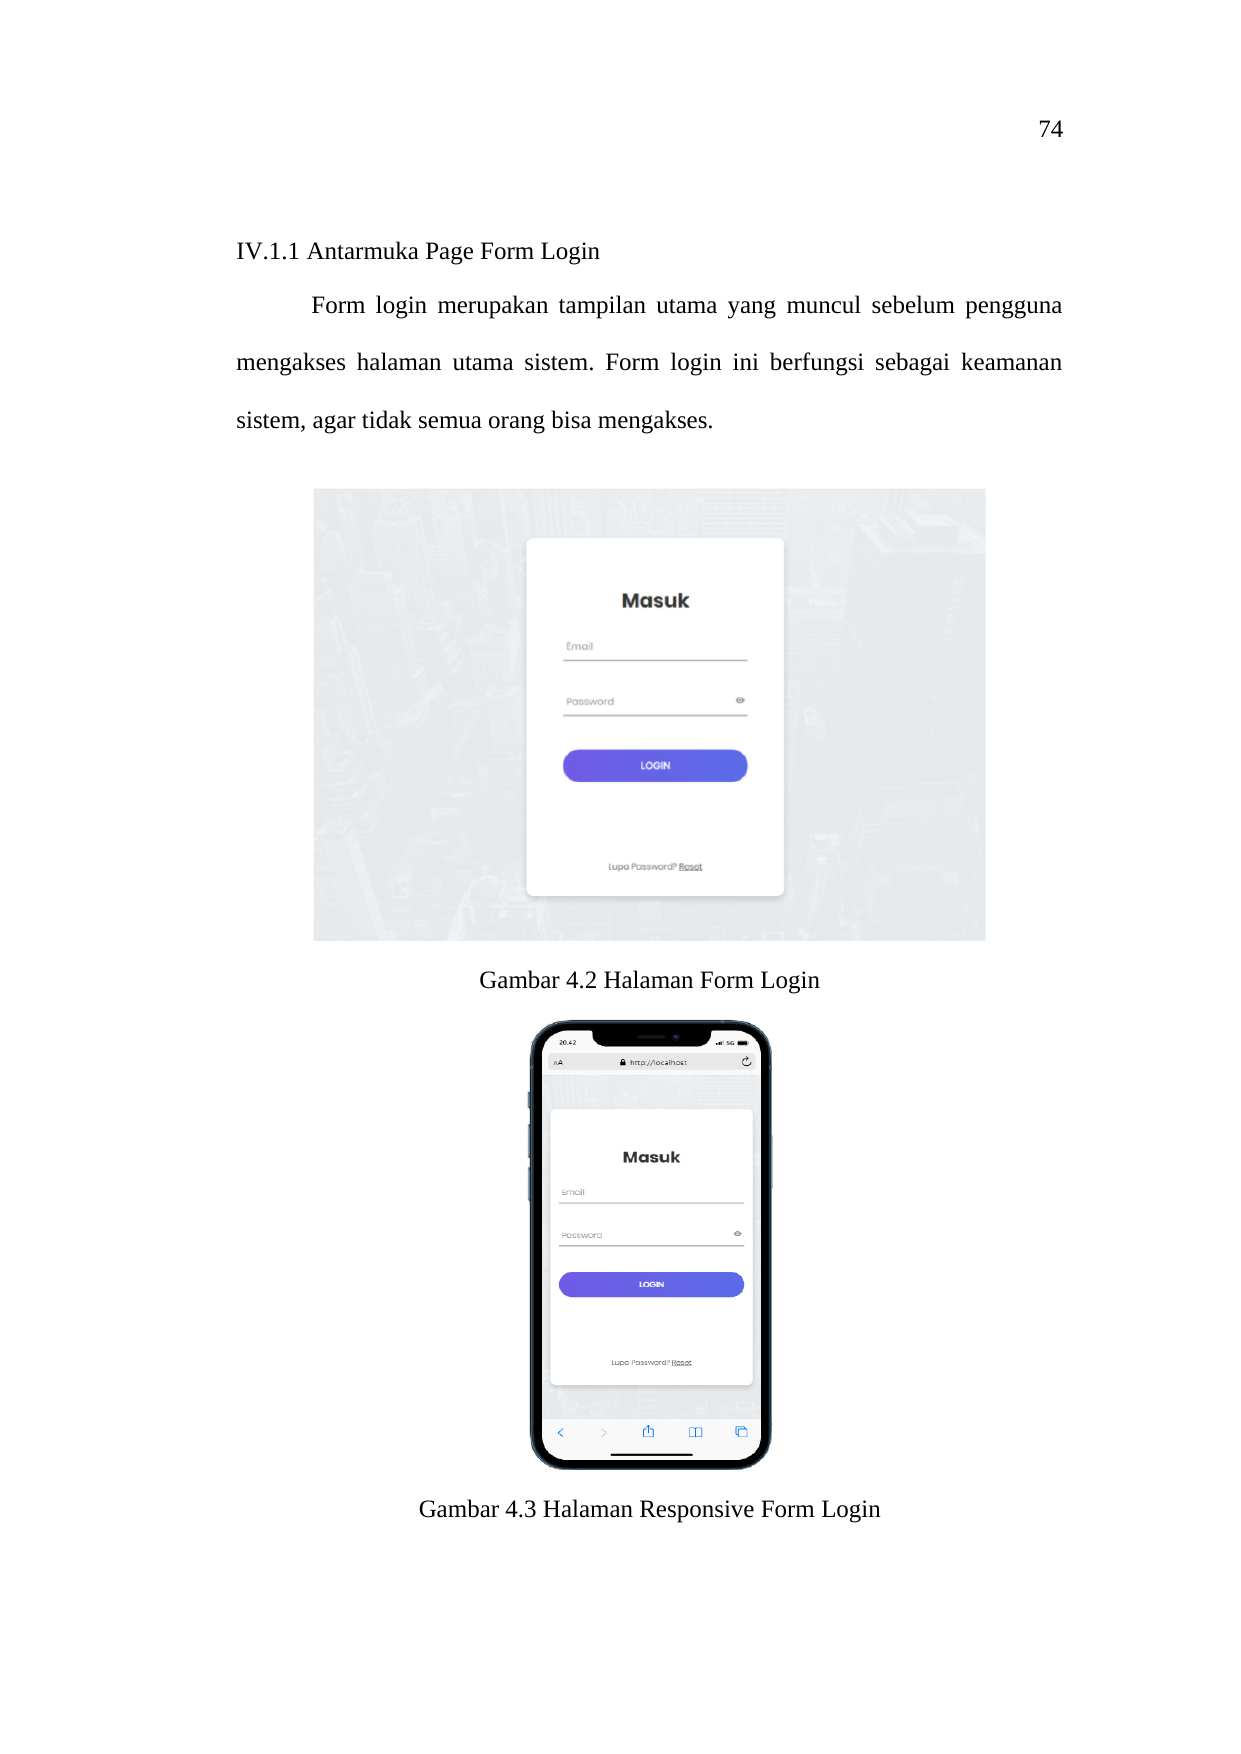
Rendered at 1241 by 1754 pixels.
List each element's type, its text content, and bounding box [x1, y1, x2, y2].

text Gambar 4.3 Halaman Responsive Form Login [236, 1494, 1063, 1523]
text Gambar 4.2 Halaman Form Login [236, 965, 1063, 994]
picture [313, 487, 986, 941]
subtitle Antarmuka Page Form Login [236, 236, 1063, 265]
picture [527, 1019, 773, 1470]
text Form login merupakan tampilan utama yang muncul sebelum pengguna mengakses halaman utama sistem. Form login ini berfungsi sebagai keamanan sistem, agar tidak semua orang bisa mengakses. [236, 290, 1063, 434]
